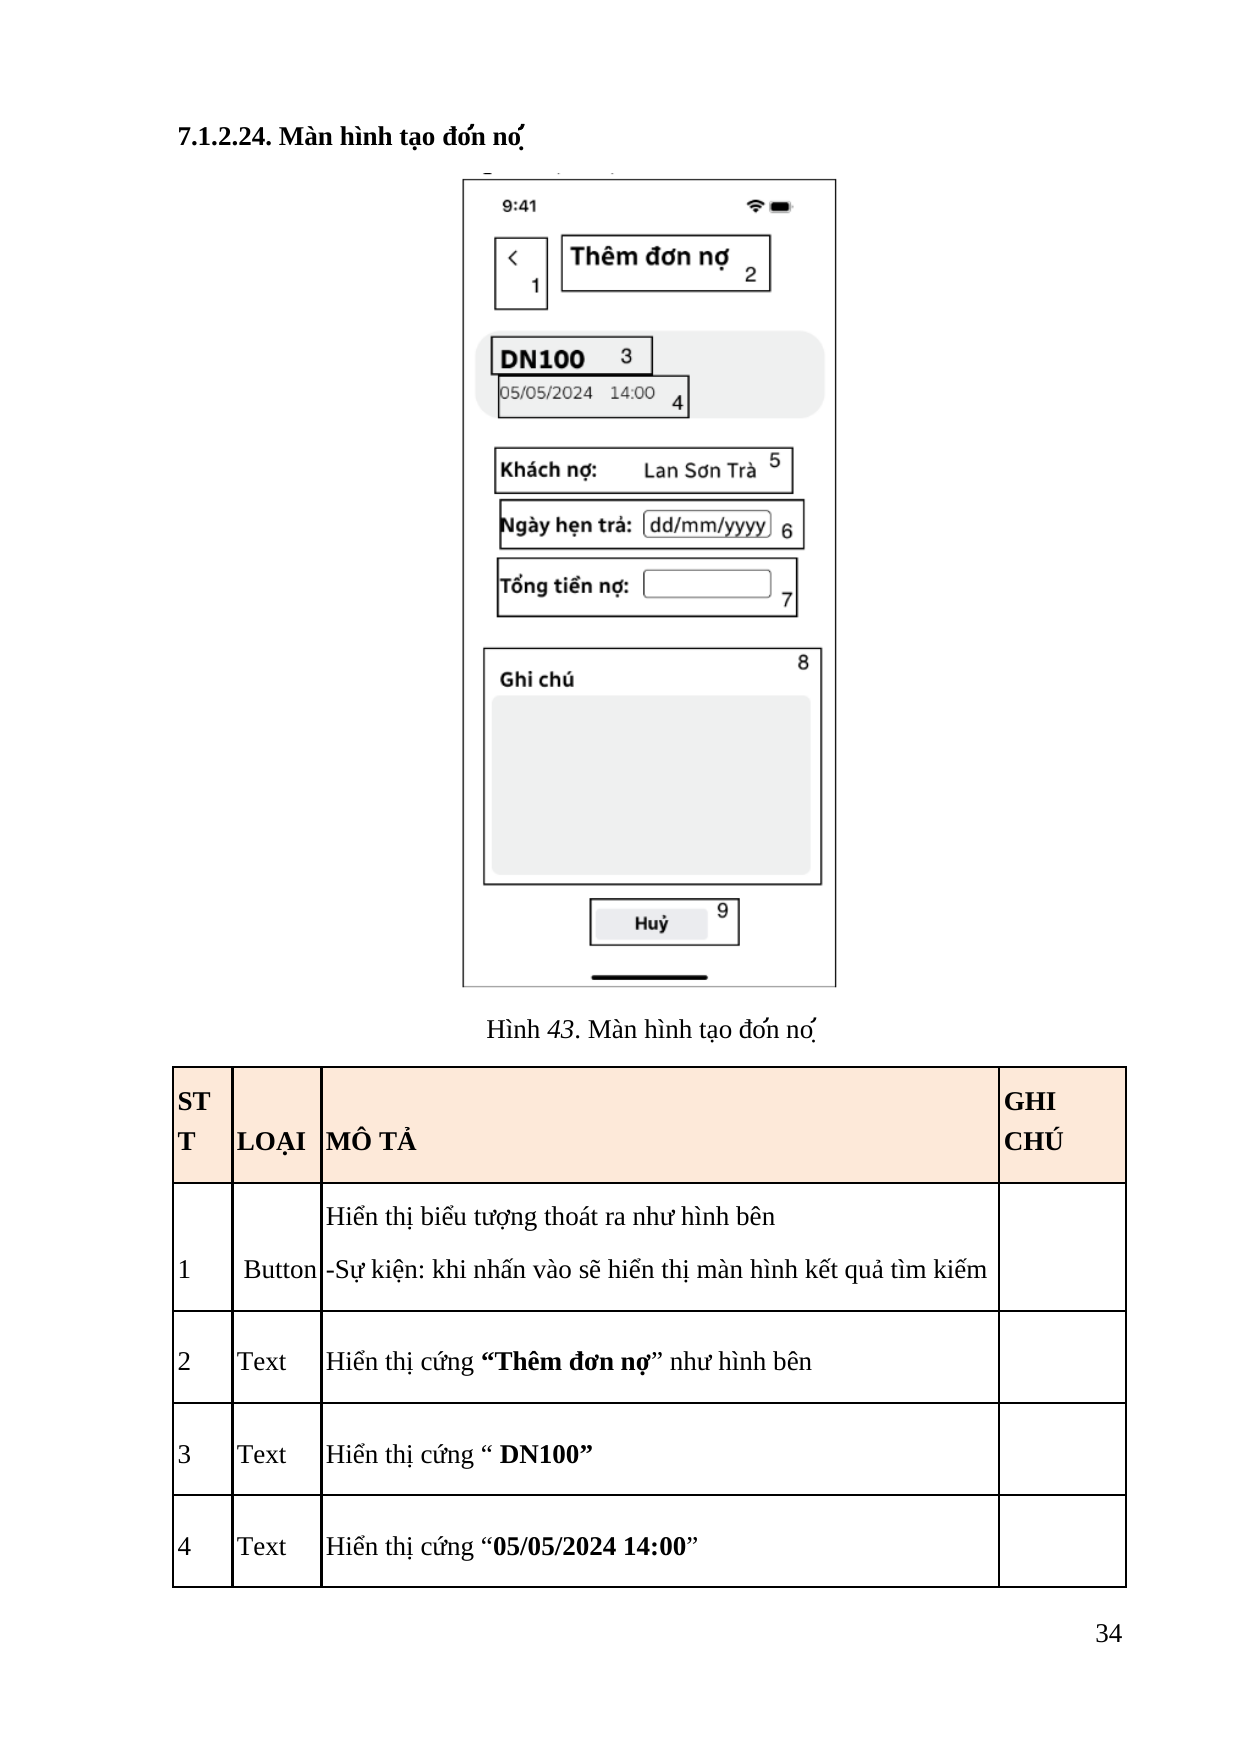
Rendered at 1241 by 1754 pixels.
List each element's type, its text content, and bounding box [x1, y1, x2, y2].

table_cell Hiển thị cứng “ DN100” [323, 1404, 998, 1494]
table_cell Text [234, 1404, 320, 1494]
table_header LOẠI [234, 1068, 320, 1182]
table_cell Button [234, 1184, 320, 1310]
table_cell Text [234, 1312, 320, 1402]
table_header STT [174, 1068, 231, 1182]
table_header GHI CHÚ [1000, 1068, 1125, 1182]
table_cell 3 [174, 1404, 231, 1494]
table_cell 2 [174, 1312, 231, 1402]
table_cell Text [234, 1496, 320, 1586]
table_cell 1 [174, 1184, 231, 1310]
table_cell [1000, 1496, 1125, 1586]
table_cell [1000, 1312, 1125, 1402]
table_cell [1000, 1404, 1125, 1494]
table_cell Hiển thị biểu tượng thoát ra như hình bên -Sự kiện: khi nhấn vào sẽ hiển thị màn hình kết quả tìm kiếm [323, 1184, 998, 1310]
picture [459, 173, 840, 991]
table_cell 4 [174, 1496, 231, 1586]
subtitle Màn hình tạo đơn nợ [177, 118, 1122, 151]
table_header MÔ TẢ [323, 1068, 998, 1182]
table_cell Hiển thị cứng “05/05/2024 14:00” [323, 1496, 998, 1586]
table_cell [1000, 1184, 1125, 1310]
table_cell Hiển thị cứng “Thêm đơn nợ” như hình bên [323, 1312, 998, 1402]
text Hình 43. Màn hình tạo đơn nợ [177, 1011, 1122, 1044]
